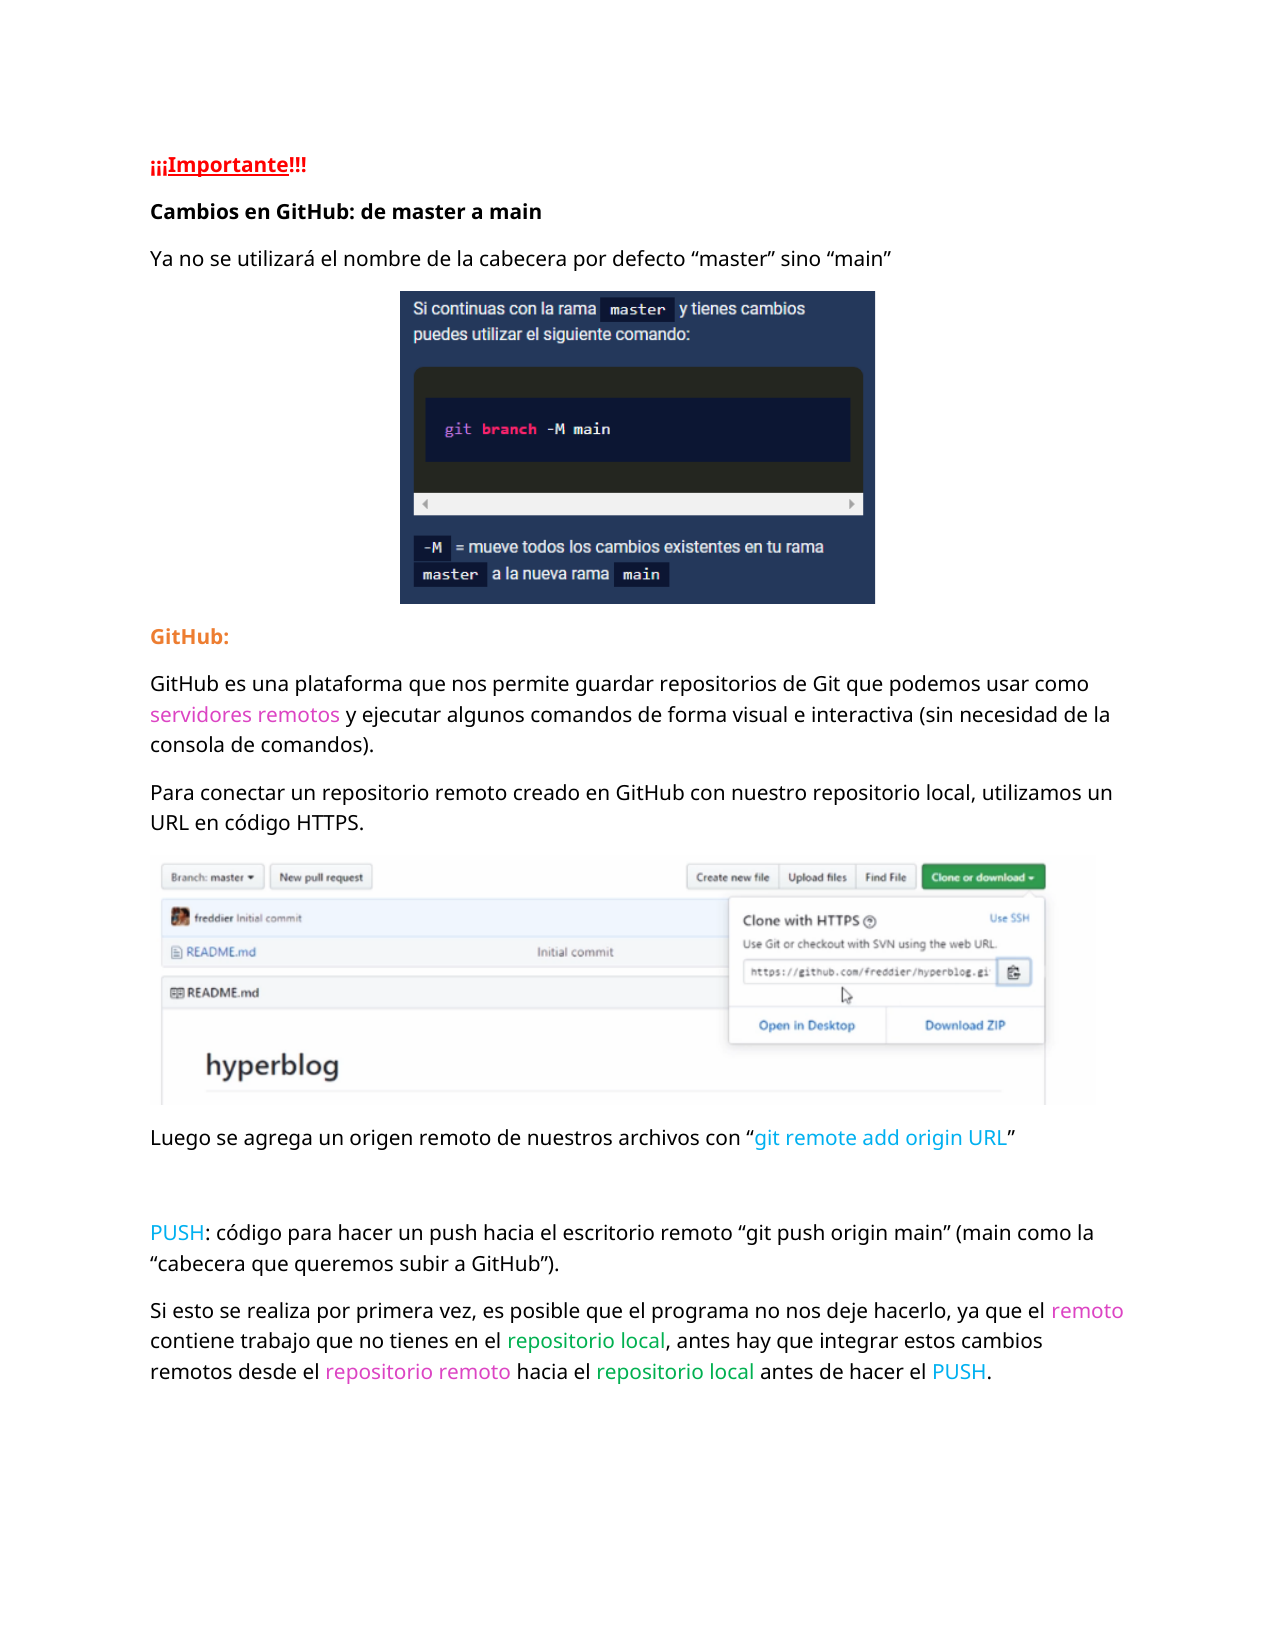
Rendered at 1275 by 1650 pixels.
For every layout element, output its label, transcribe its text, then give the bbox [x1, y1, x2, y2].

text Para conectar un repositorio remoto creado en GitHub con nuestro repositorio local, utilizamos un URL en código HTTPS. [150, 778, 1125, 837]
picture [400, 291, 876, 604]
text Luego se agrega un origen remoto de nuestros archivos con “git remote add origin URL” [150, 1123, 1125, 1152]
text GitHub: [150, 622, 1125, 651]
text Si esto se realiza por primera vez, es posible que el programa no nos deje hacerlo, ya que el remoto contiene trabajo que no tienes en el repositorio local, antes hay que integrar estos cambios remotos desde el repositorio remoto hacia el repositorio local antes de hacer el PUSH. [150, 1296, 1125, 1386]
text Cambios en GitHub: de master a main [150, 197, 1125, 226]
text GitHub es una plataforma que nos permite guardar repositorios de Git que podemos usar como servidores remotos y ejecutar algunos comandos de forma visual e interactiva (sin necesidad de la consola de comandos). [150, 669, 1125, 759]
text PUSH: código para hacer un push hacia el escritorio remoto “git push origin main” (main como la “cabecera que queremos subir a GitHub”). [150, 1218, 1125, 1277]
picture [150, 855, 1097, 1105]
text ¡¡¡Importante!!! [150, 150, 1125, 178]
text Ya no se utilizará el nombre de la cabecera por defecto “master” sino “main” [150, 244, 1125, 273]
